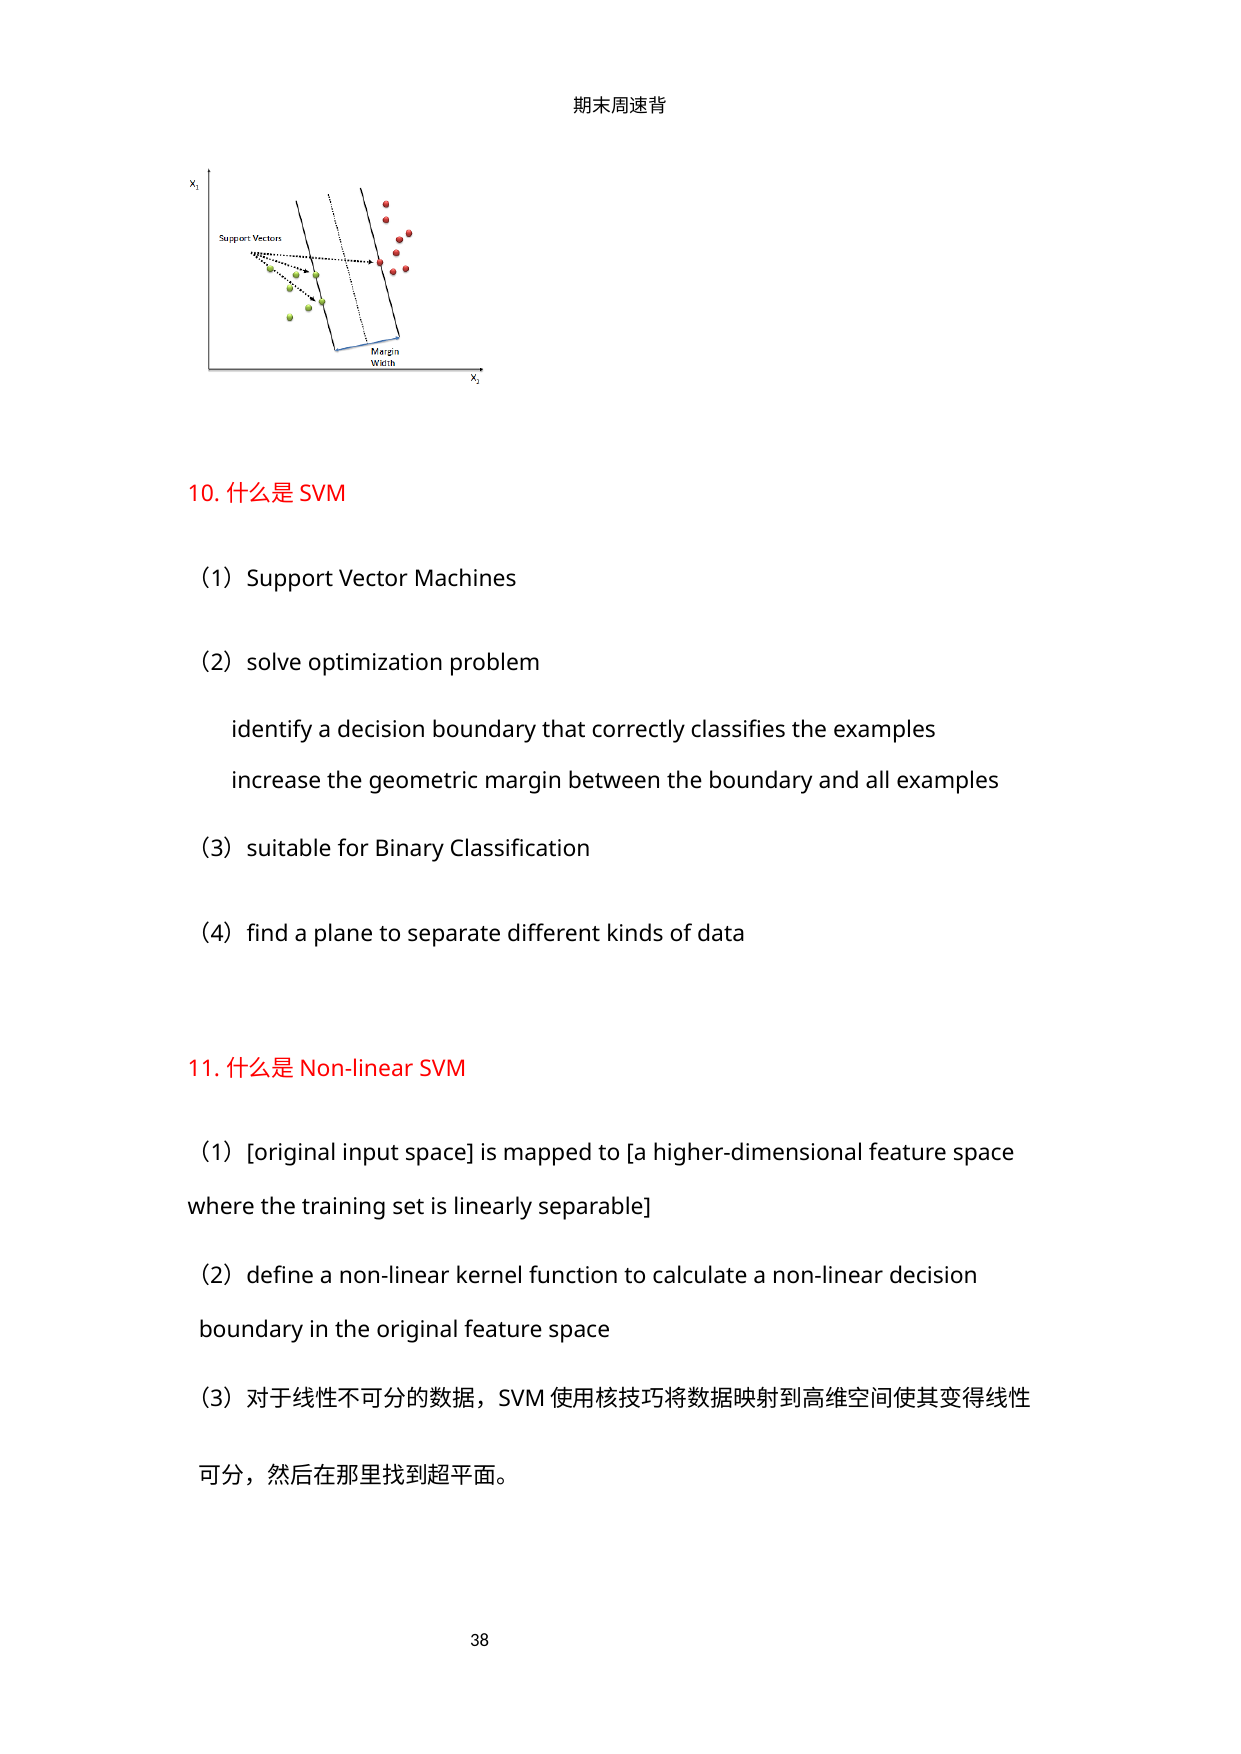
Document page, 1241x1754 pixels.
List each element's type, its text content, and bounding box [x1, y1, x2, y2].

text 11. 什么是Non-linear SVM [187, 1034, 1053, 1099]
text increase the geometric margin between the boundary and all examples [187, 763, 1053, 796]
text （3）suitable for Binary Classification [187, 814, 1053, 879]
picture [187, 164, 486, 387]
text （2）solve optimization problem [187, 628, 1053, 693]
text （4）find a plane to separate different kinds of data [187, 899, 1053, 964]
text （1）Support Vector Machines [187, 544, 1053, 609]
text （2）define a non-linear kernel function to calculate a non-linear decision boundary in the original feature space [187, 1241, 1053, 1345]
text identify a decision boundary that correctly classifies the examples [187, 712, 1053, 744]
text （3）对于线性不可分的数据，SVM使用核技巧将数据映射到高维空间使其变得线性可分，然后在那里找到超平面。 [187, 1364, 1053, 1507]
text （1）[original input space] is mapped to [a higher-dimensional feature space where the training set is linearly separable] [187, 1118, 1053, 1222]
text 10. 什么是SVM [187, 459, 1053, 524]
